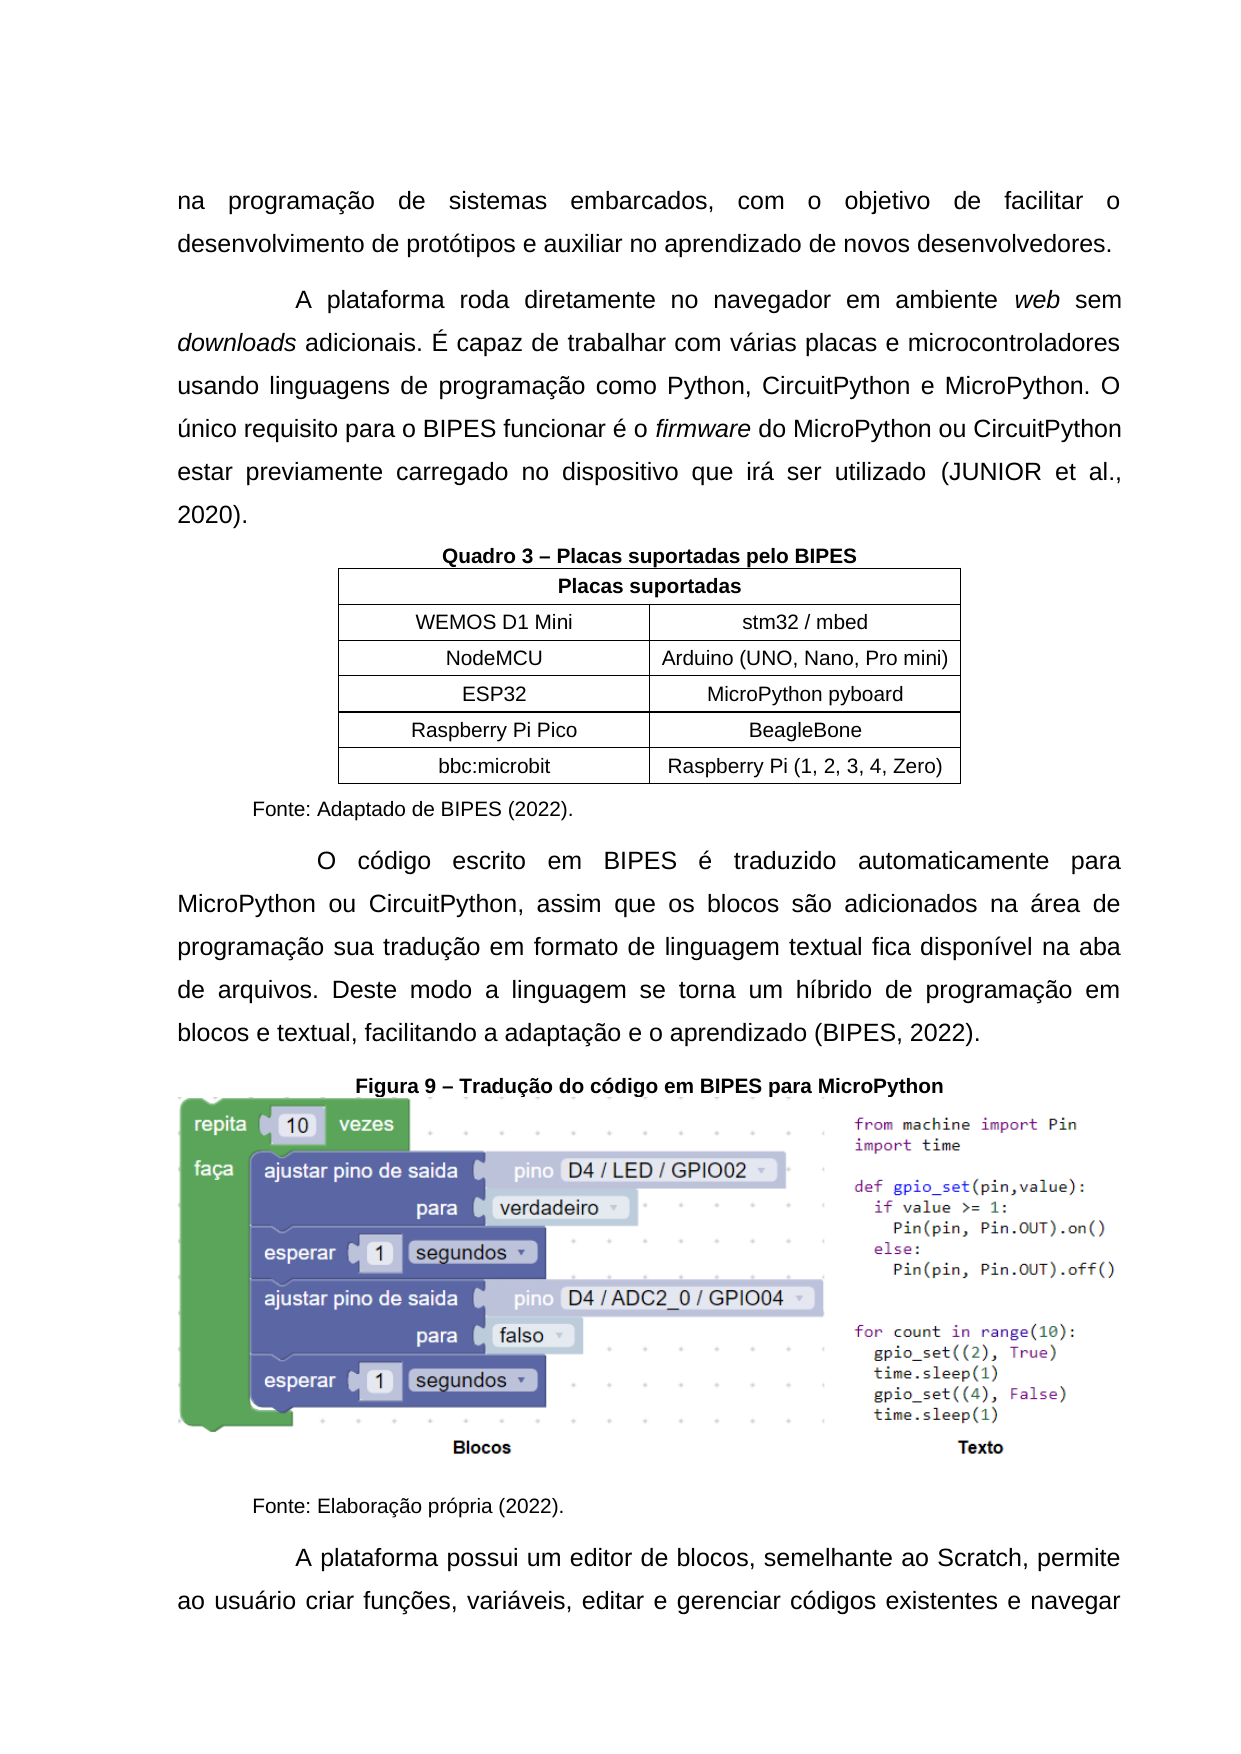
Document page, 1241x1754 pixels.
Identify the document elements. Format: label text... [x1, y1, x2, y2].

table_cell Raspberry Pi (1, 2, 3, 4, Zero) [650, 748, 960, 783]
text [177, 186, 1122, 258]
text Figura 9 – Tradução do código em BIPES para MicroPython [177, 1074, 1122, 1097]
text Quadro 3 – Placas suportadas pelo BIPES [177, 544, 1122, 568]
table_cell NodeMCU [339, 641, 649, 675]
text A plataforma roda diretamente no navegador em ambiente web sem downloads adicionais. É capaz de trabalhar com várias placas e microcontroladores usando linguagens de programação como Python, CircuitPython e MicroPython. O único requisito para o BIPES funcionar é o firmware do MicroPython ou CircuitPython estar previamente carregado no dispositivo que irá ser utilizado (JUNIOR et al., 2020). [177, 285, 1122, 529]
table_cell MicroPython pyboard [650, 676, 960, 711]
table_header Placas suportadas [339, 569, 960, 603]
picture [177, 1097, 1123, 1469]
table_cell Raspberry Pi Pico [339, 713, 649, 747]
table_cell ESP32 [339, 676, 649, 711]
table_cell BeagleBone [650, 713, 960, 747]
text Fonte: Elaboração própria (2022). [177, 1494, 1122, 1518]
text O código escrito em BIPES é traduzido automaticamente para MicroPython ou CircuitPython, assim que os blocos são adicionados na área de programação sua tradução em formato de linguagem textual fica disponível na aba de arquivos. Deste modo a linguagem se torna um híbrido de programação em blocos e textual, facilitando a adaptação e o aprendizado (BIPES, 2022). [177, 846, 1122, 1047]
text Fonte: Adaptado de BIPES (2022). [177, 797, 1122, 821]
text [177, 1543, 1122, 1614]
table_cell WEMOS D1 Mini [339, 605, 649, 639]
table_cell stm32 / mbed [650, 605, 960, 639]
table_cell Arduino (UNO, Nano, Pro mini) [650, 641, 960, 675]
table_cell bbc:microbit [339, 748, 649, 783]
